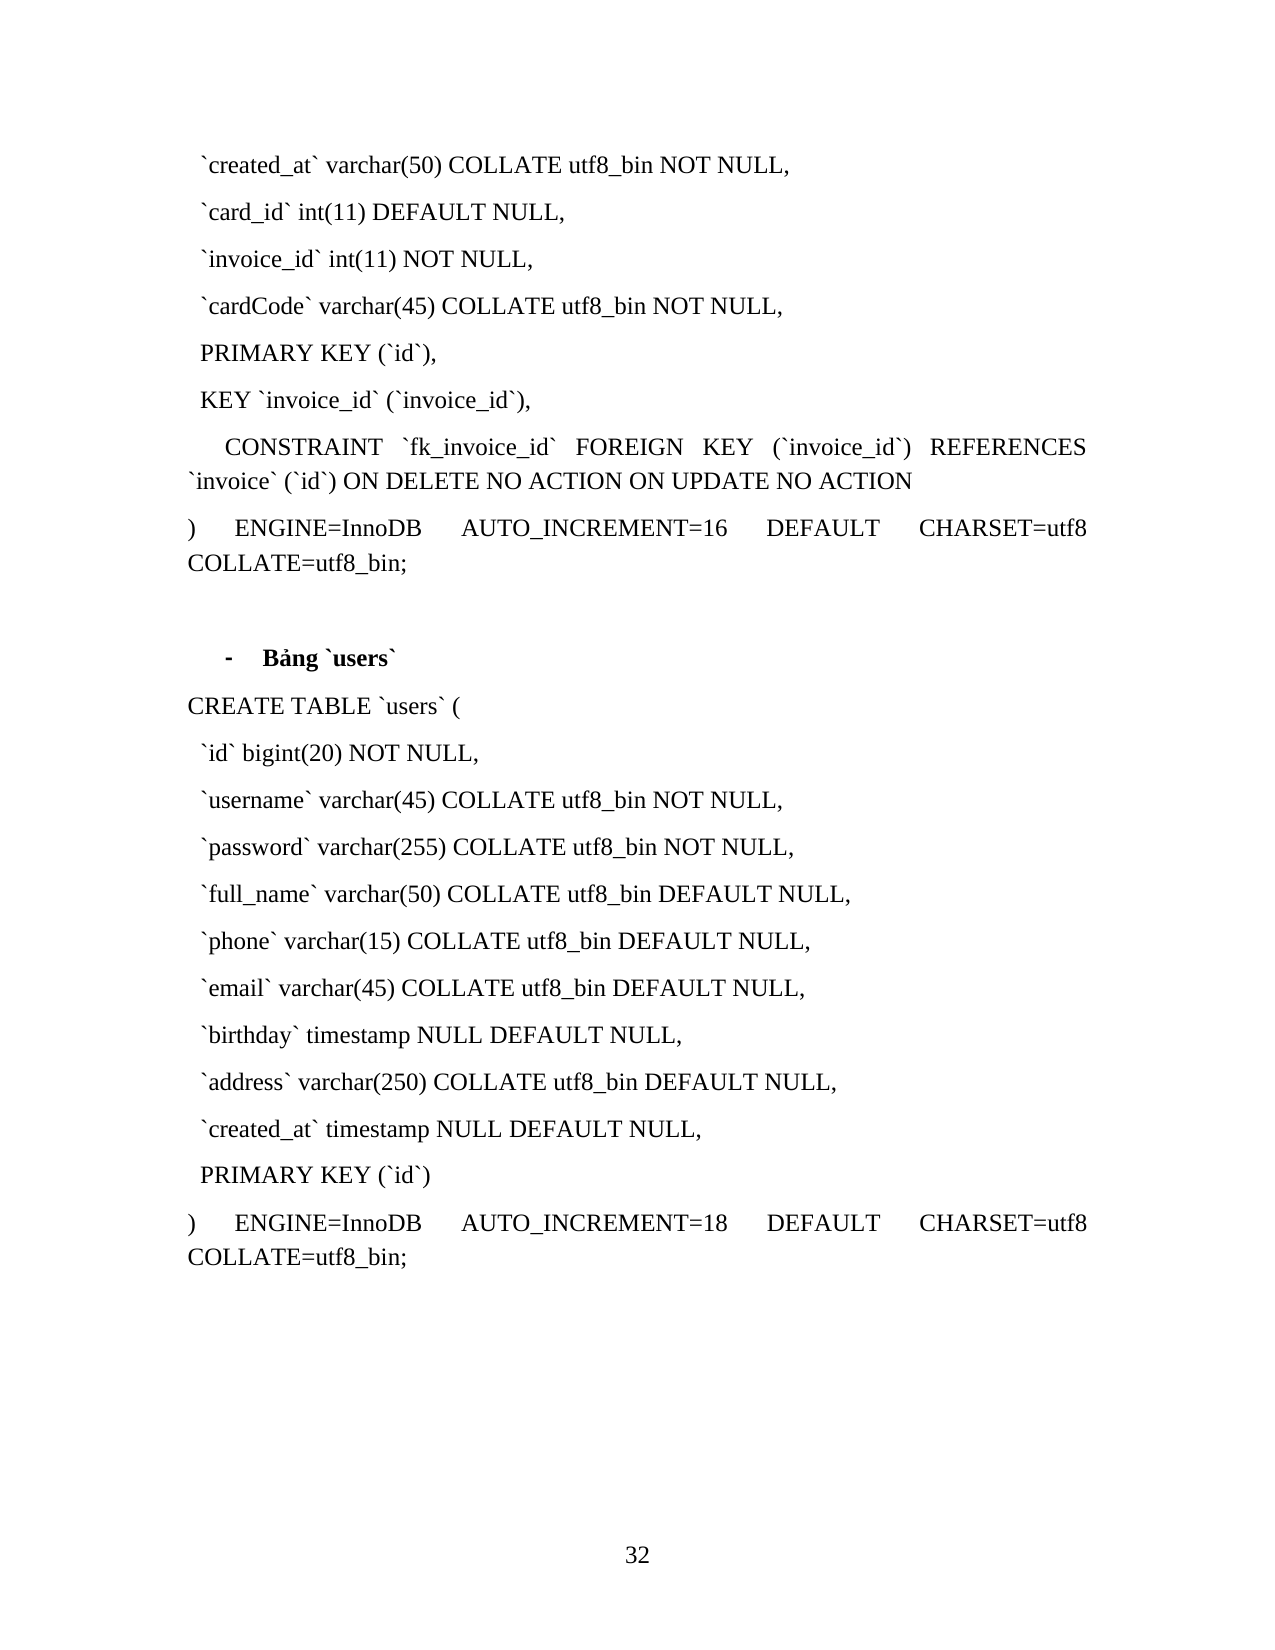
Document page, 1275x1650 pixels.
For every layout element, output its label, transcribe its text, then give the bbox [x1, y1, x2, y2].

text ) ENGINE=InnoDB AUTO_INCREMENT=18 DEFAULT CHARSET=utf8 COLLATE=utf8_bin; [187, 1208, 1087, 1271]
text PRIMARY KEY (`id`), [187, 338, 1087, 367]
text `full_name` varchar(50) COLLATE utf8_bin DEFAULT NULL, [187, 879, 1087, 907]
text `created_at` timestamp NULL DEFAULT NULL, [187, 1114, 1087, 1142]
list Bảng `users` [225, 642, 1087, 672]
text `phone` varchar(15) COLLATE utf8_bin DEFAULT NULL, [187, 926, 1087, 954]
text PRIMARY KEY (`id`) [187, 1161, 1087, 1189]
text `id` bigint(20) NOT NULL, [187, 738, 1087, 767]
text `invoice_id` int(11) NOT NULL, [187, 244, 1087, 273]
text `birthday` timestamp NULL DEFAULT NULL, [187, 1020, 1087, 1048]
text `username` varchar(45) COLLATE utf8_bin NOT NULL, [187, 785, 1087, 813]
text `created_at` varchar(50) COLLATE utf8_bin NOT NULL, [187, 150, 1087, 179]
text CONSTRAINT `fk_invoice_id` FOREIGN KEY (`invoice_id`) REFERENCES `invoice` (`id`) ON DELETE NO ACTION ON UPDATE NO ACTION [187, 432, 1087, 495]
text `address` varchar(250) COLLATE utf8_bin DEFAULT NULL, [187, 1067, 1087, 1095]
text `card_id` int(11) DEFAULT NULL, [187, 197, 1087, 226]
text `password` varchar(255) COLLATE utf8_bin NOT NULL, [187, 832, 1087, 861]
text KEY `invoice_id` (`invoice_id`), [187, 385, 1087, 414]
text `cardCode` varchar(45) COLLATE utf8_bin NOT NULL, [187, 291, 1087, 320]
text ) ENGINE=InnoDB AUTO_INCREMENT=16 DEFAULT CHARSET=utf8 COLLATE=utf8_bin; [187, 513, 1087, 577]
text `email` varchar(45) COLLATE utf8_bin DEFAULT NULL, [187, 973, 1087, 1001]
text CREATE TABLE `users` ( [187, 691, 1087, 719]
